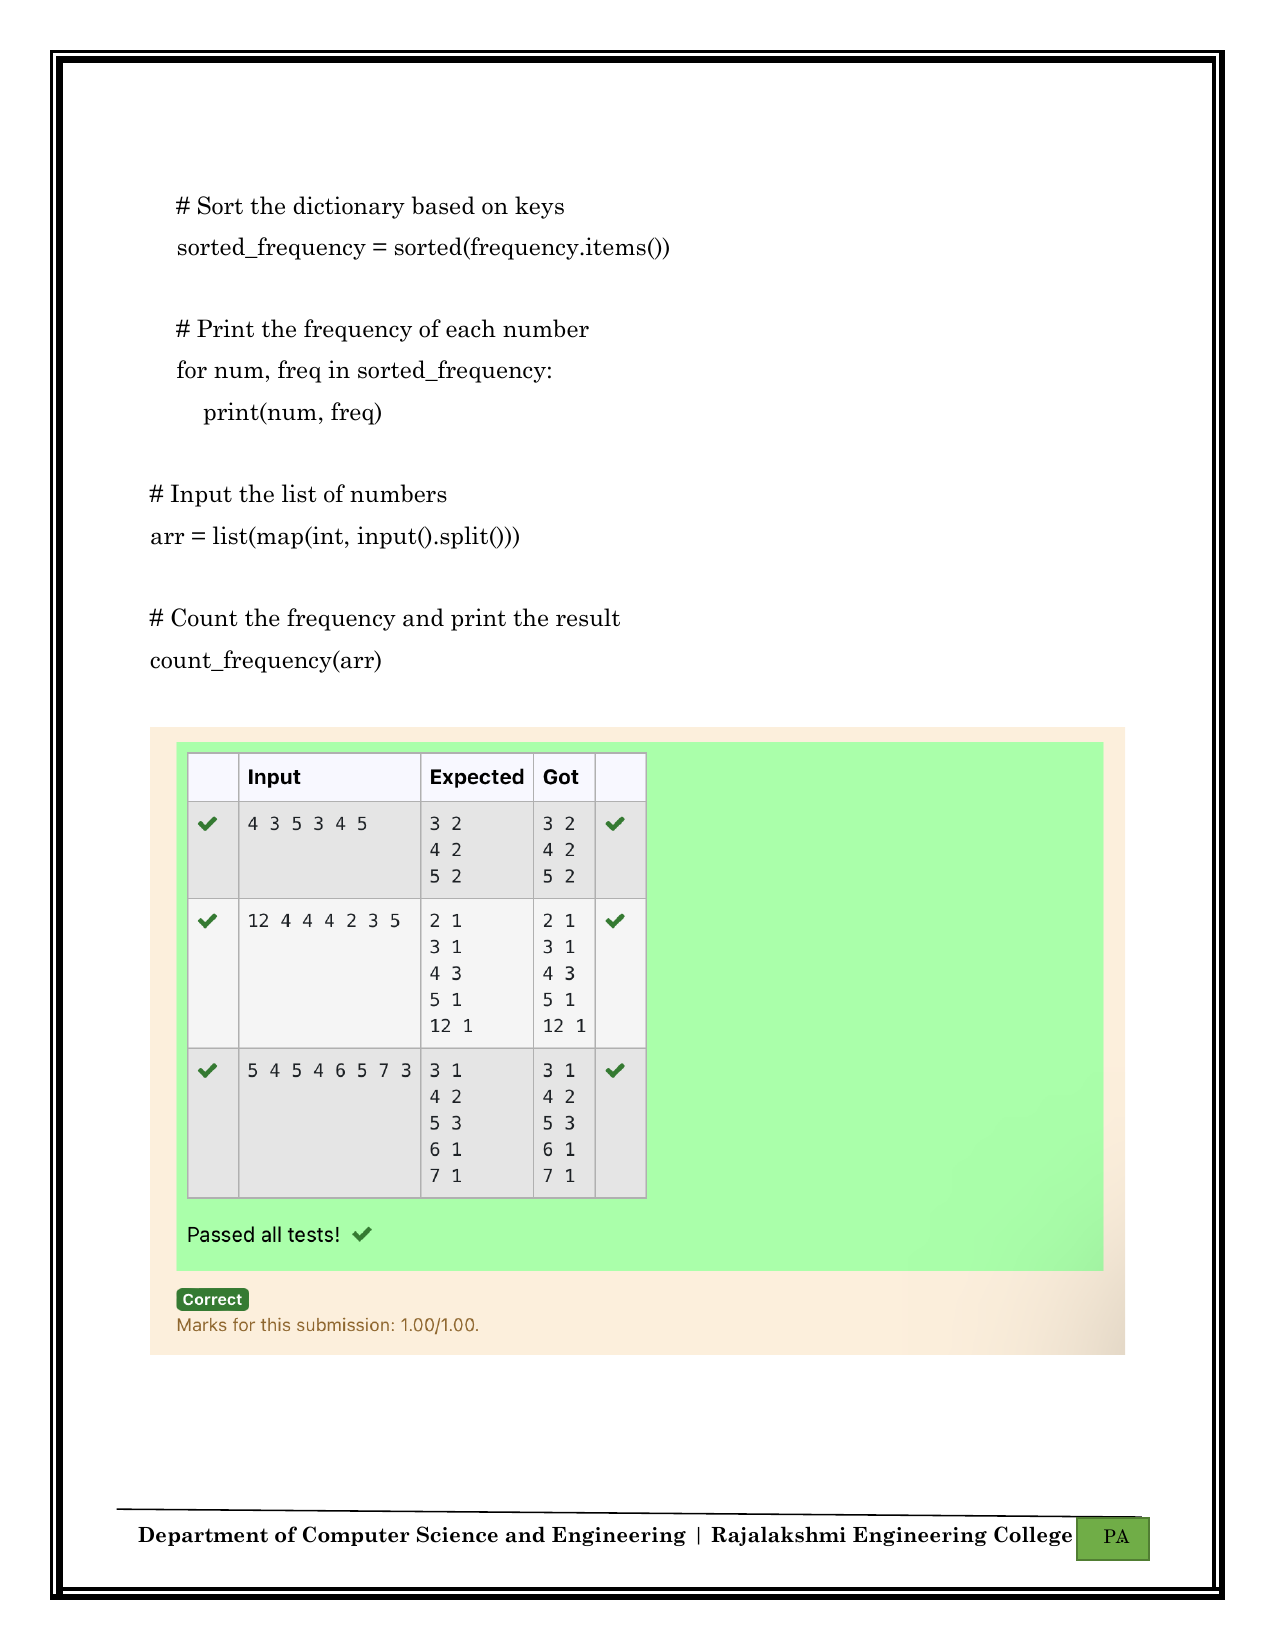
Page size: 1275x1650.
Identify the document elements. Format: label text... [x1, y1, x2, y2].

text sorted_frequency = sorted(frequency.items()) [150, 232, 1125, 261]
text # Input the list of numbers [150, 479, 1125, 508]
text # Sort the dictionary based on keys [150, 191, 1125, 219]
picture [150, 727, 1125, 1355]
text # Print the frequency of each number [150, 314, 1125, 343]
text arr = list(map(int, input().split())) [150, 521, 1125, 549]
text # Count the frequency and print the result [150, 603, 1125, 632]
text count_frequency(arr) [150, 644, 1125, 673]
text for num, freq in sorted_frequency: [150, 355, 1125, 384]
text print(num, freq) [150, 396, 1125, 425]
